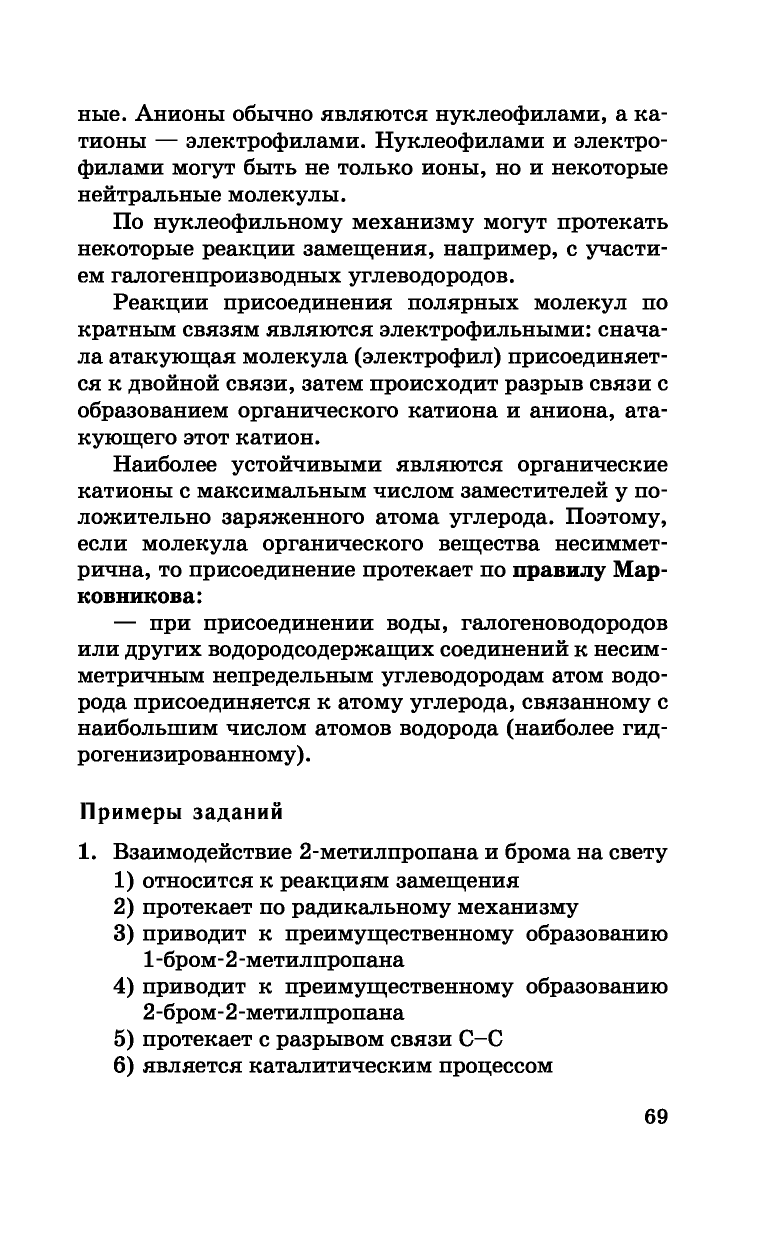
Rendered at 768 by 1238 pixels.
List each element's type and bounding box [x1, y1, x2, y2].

picture [77, 104, 668, 1124]
